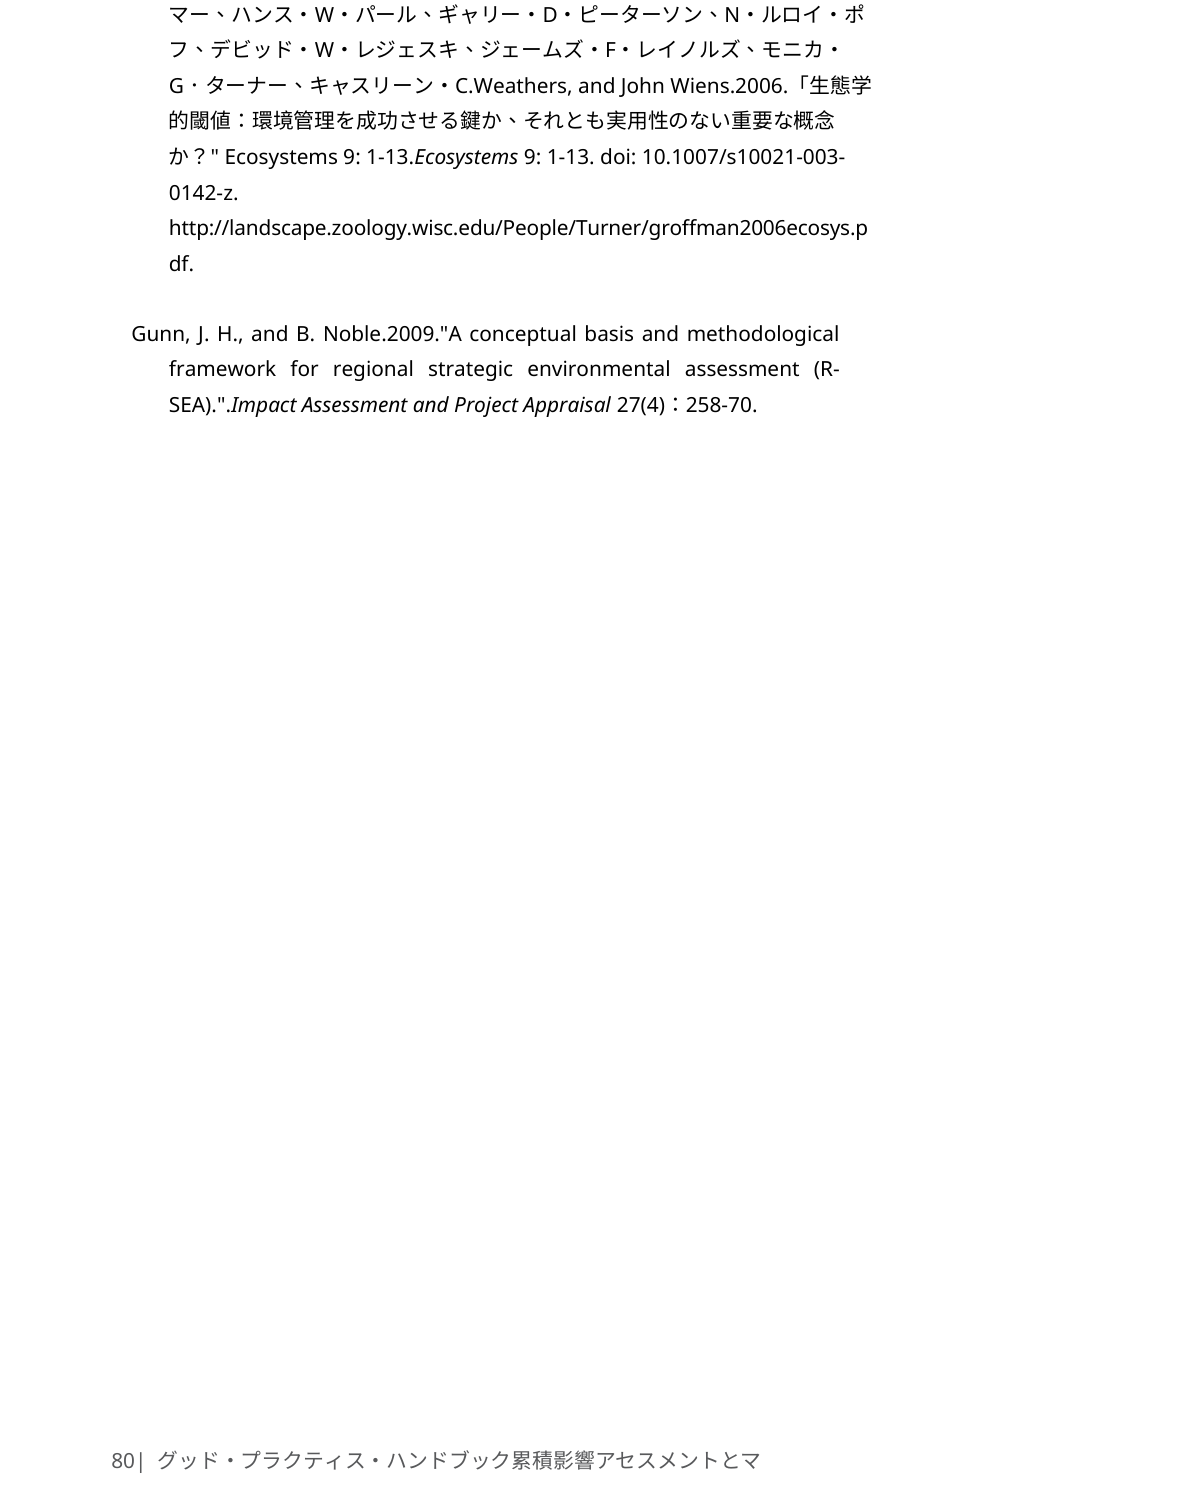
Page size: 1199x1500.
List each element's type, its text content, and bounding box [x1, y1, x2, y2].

text Gunn, J. H., and B. Noble.2009."A conceptual basis and methodological framework for regional strategic environmental assessment (R-SEA).".Impact Assessment and Project Appraisal 27(4)：258-70. [131, 319, 841, 418]
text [169, 0, 878, 277]
